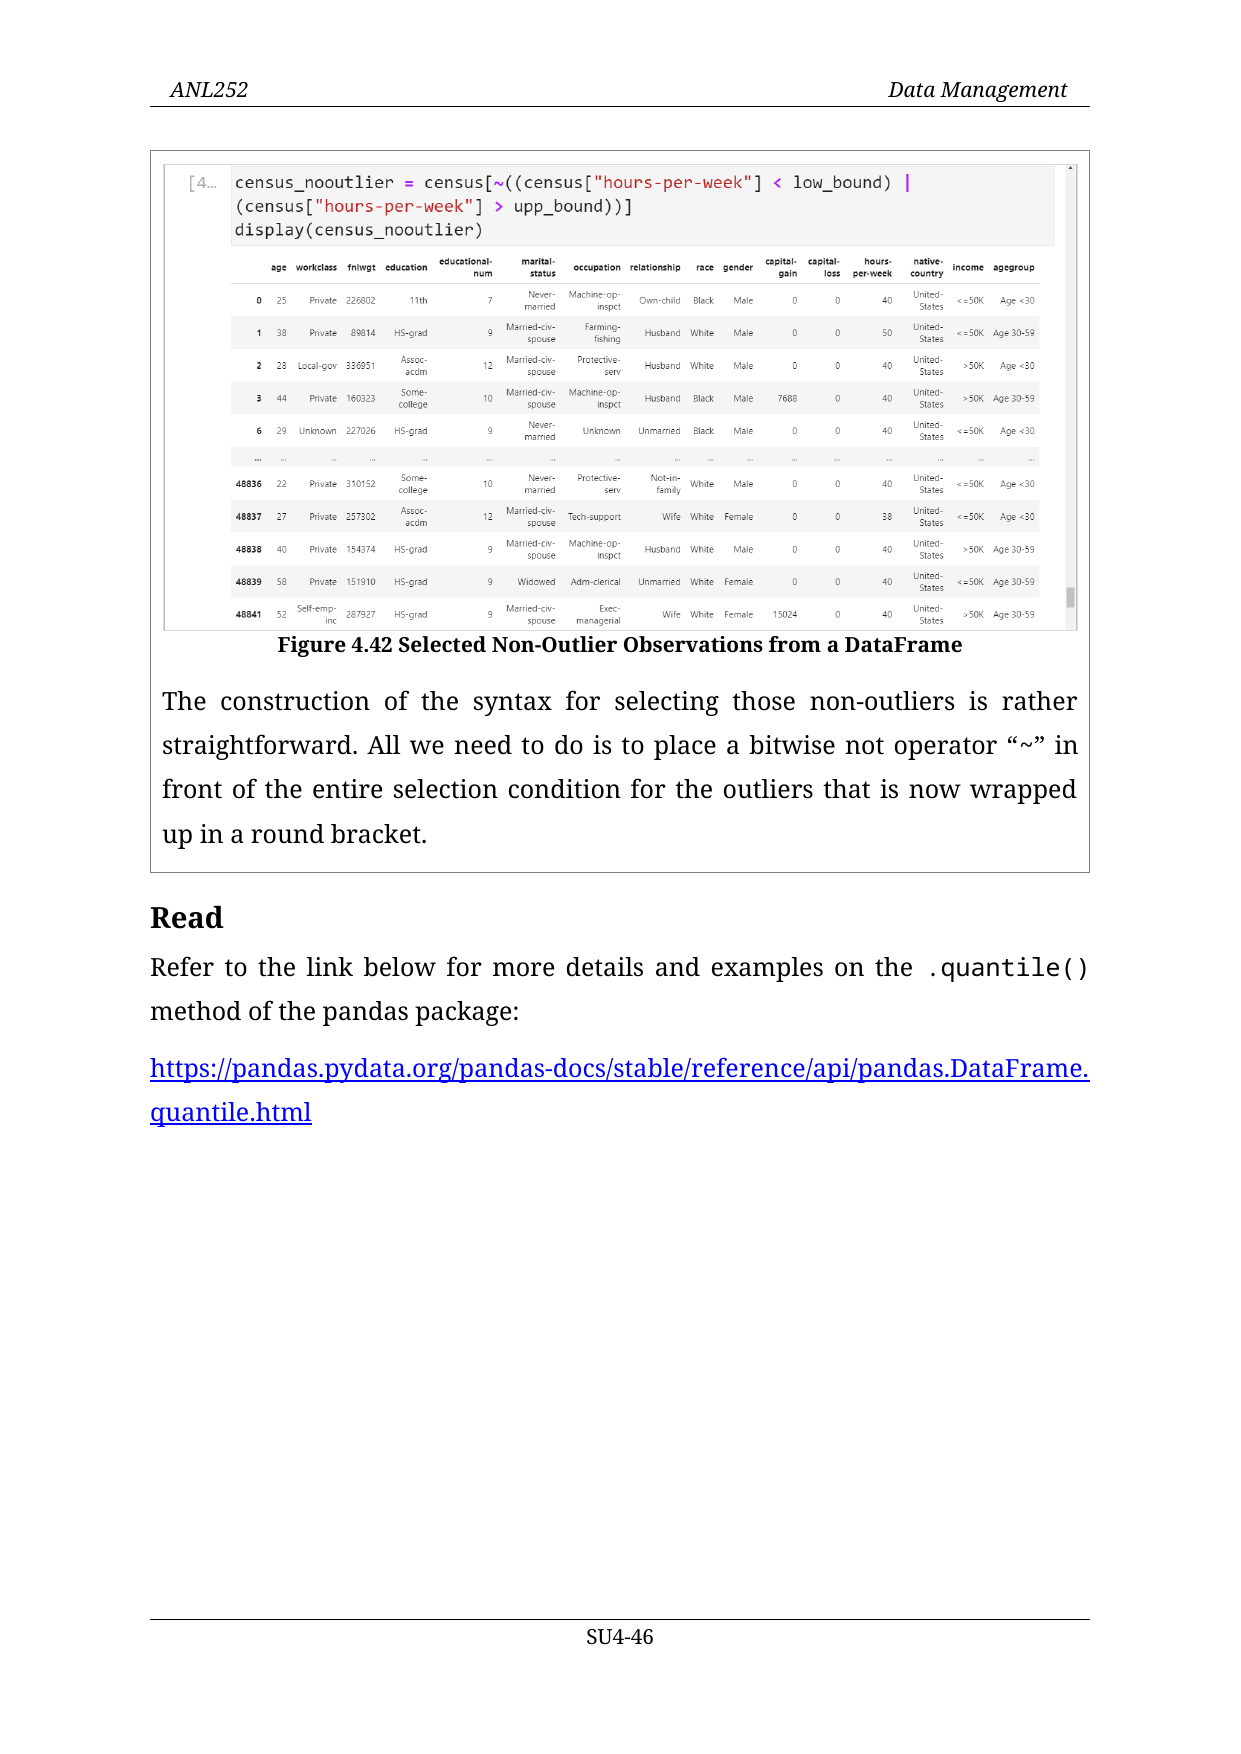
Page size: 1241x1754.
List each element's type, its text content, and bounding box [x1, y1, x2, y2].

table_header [151, 151, 1089, 872]
picture [164, 165, 1077, 630]
text Refer to the link below for more details and examples on the .quantile() method of the pandas package: [150, 950, 1090, 1028]
text https://pandas.pydata.org/pandas-docs/stable/reference/api/pandas.DataFrame. ‌quantile.html [150, 1051, 1090, 1080]
text https://pandas.pydata.org/pandas-docs/stable/reference/api/pandas.DataFrame. ‌quantile.html [150, 1082, 1090, 1129]
text Read [150, 898, 1090, 937]
